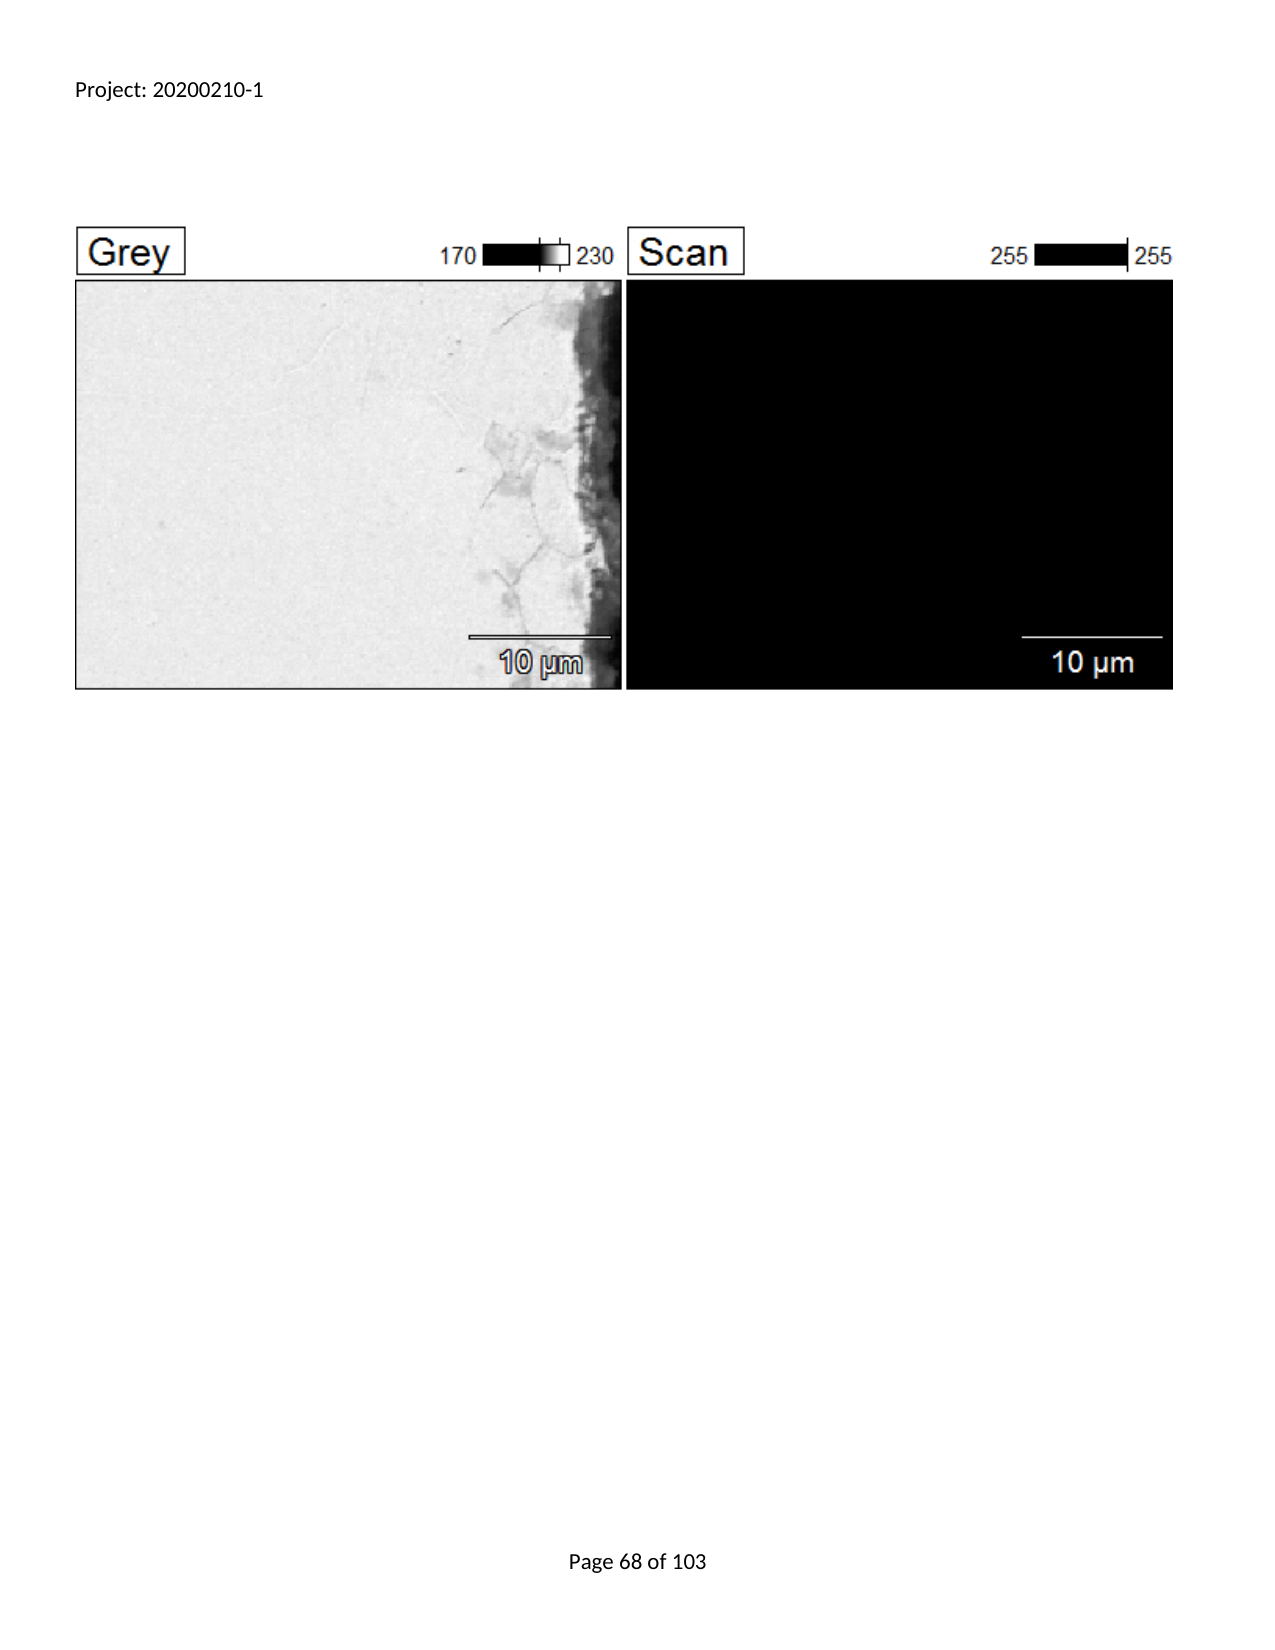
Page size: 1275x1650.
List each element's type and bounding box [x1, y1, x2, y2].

picture [75, 195, 622, 837]
picture [626, 195, 1173, 837]
